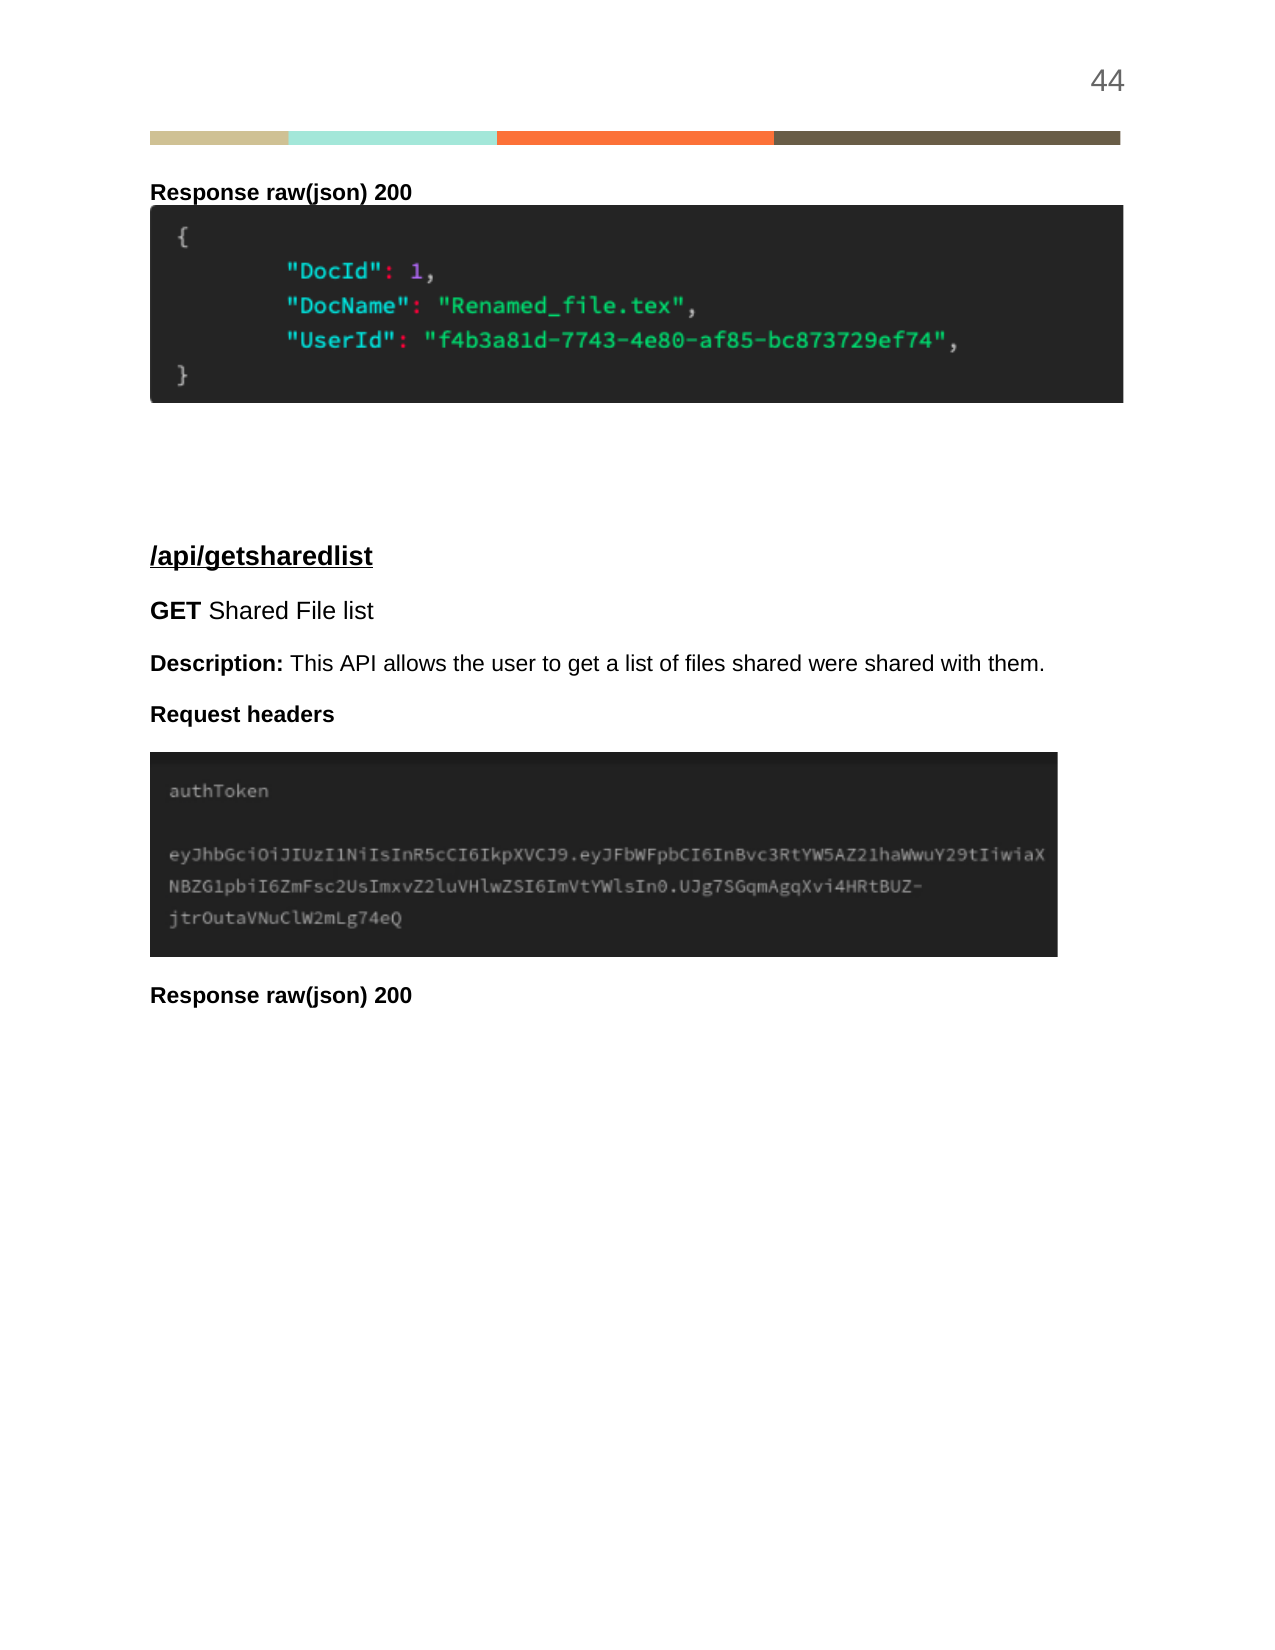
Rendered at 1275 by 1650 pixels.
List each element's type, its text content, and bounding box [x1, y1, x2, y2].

picture [150, 131, 1121, 145]
picture [150, 205, 1124, 403]
picture [150, 752, 1058, 957]
subtitle /api/getsharedlist [150, 540, 1125, 571]
text GET Shared File list [150, 596, 1125, 625]
text Description: This API allows the user to get a list of files shared were shared with them. [150, 650, 1125, 676]
text Request headers [150, 701, 1125, 727]
text Response raw(json) 200 [150, 982, 1125, 1008]
